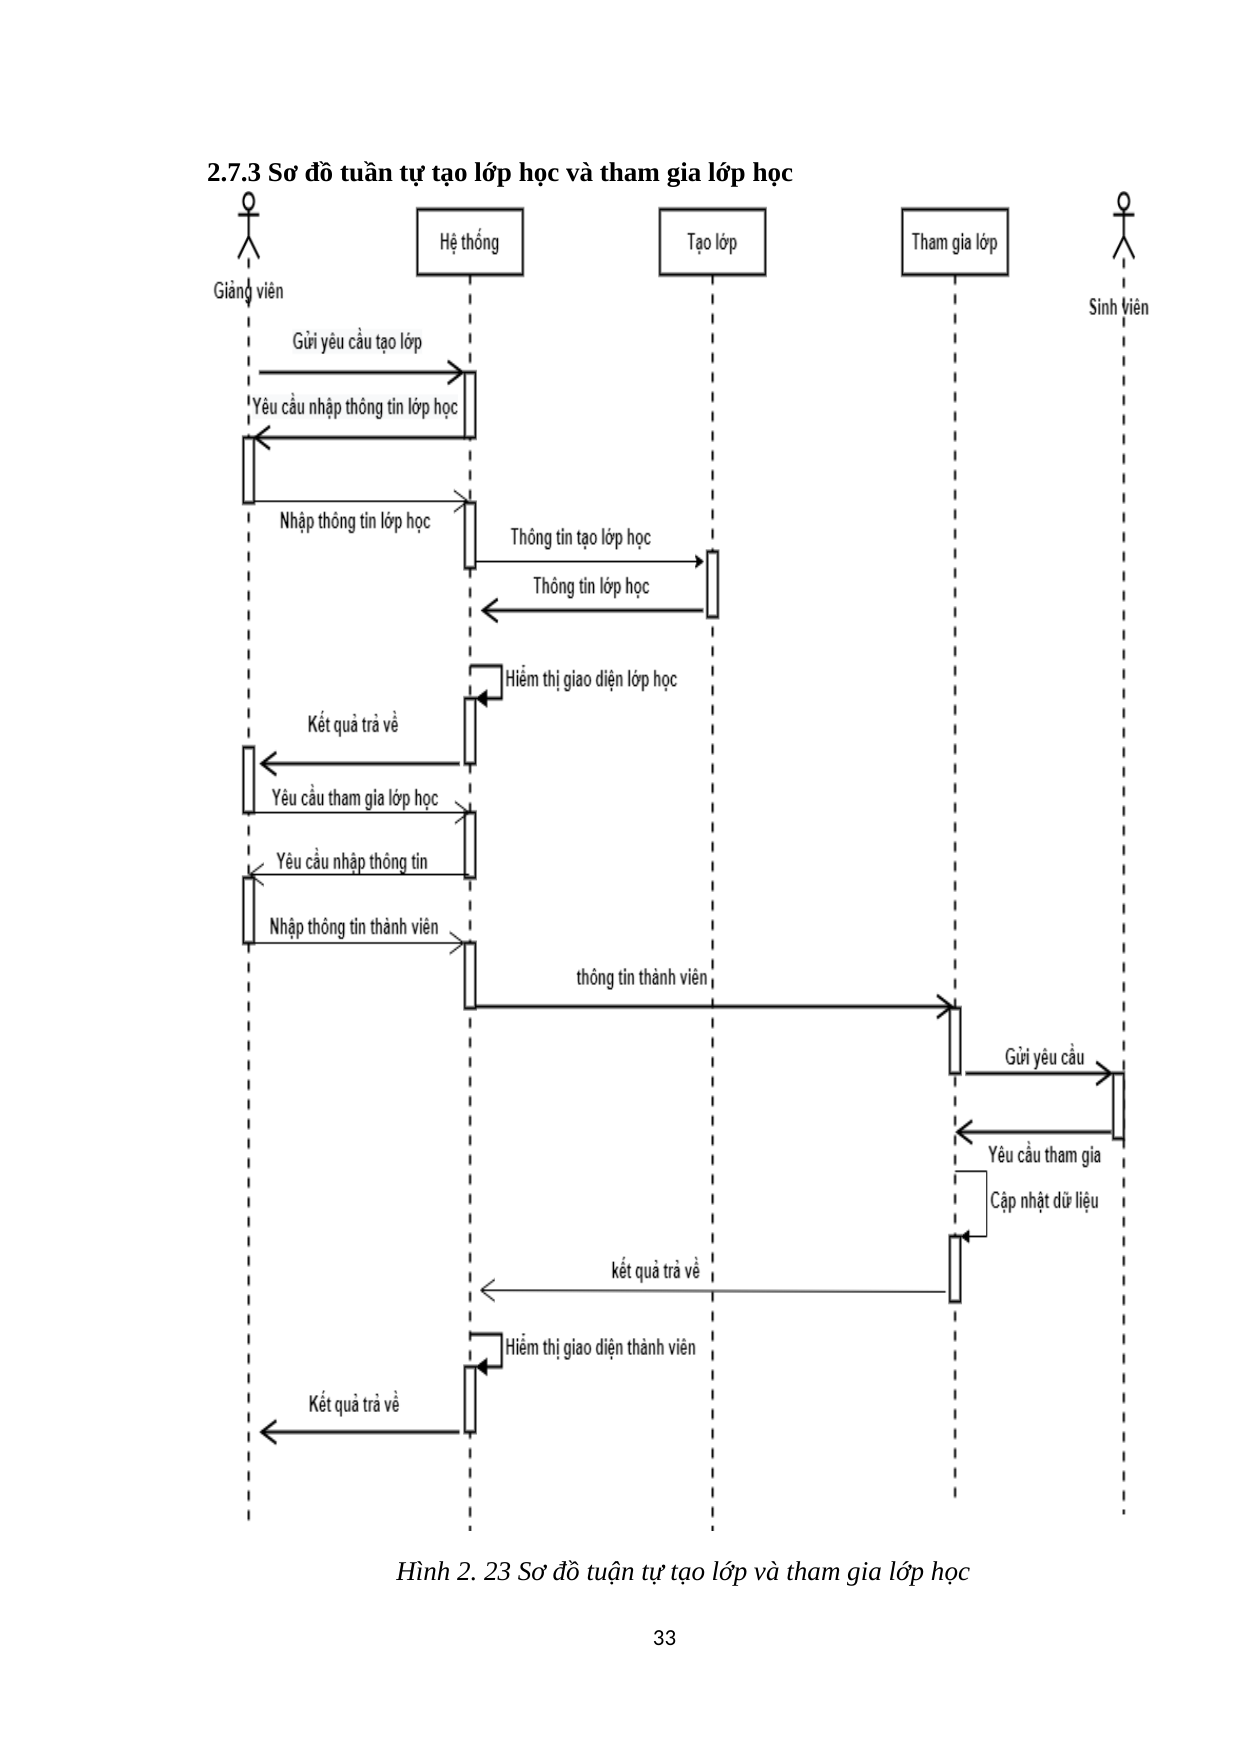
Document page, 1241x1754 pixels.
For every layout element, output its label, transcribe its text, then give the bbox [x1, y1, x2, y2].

picture [206, 191, 1155, 1531]
subtitle 2.7.3 Sơ đồ tuần tự tạo lớp học và tham gia lớp học [207, 156, 1122, 187]
text Hình 2. 23 Sơ đồ tuận tự tạo lớp và tham gia lớp học [244, 1556, 1122, 1587]
